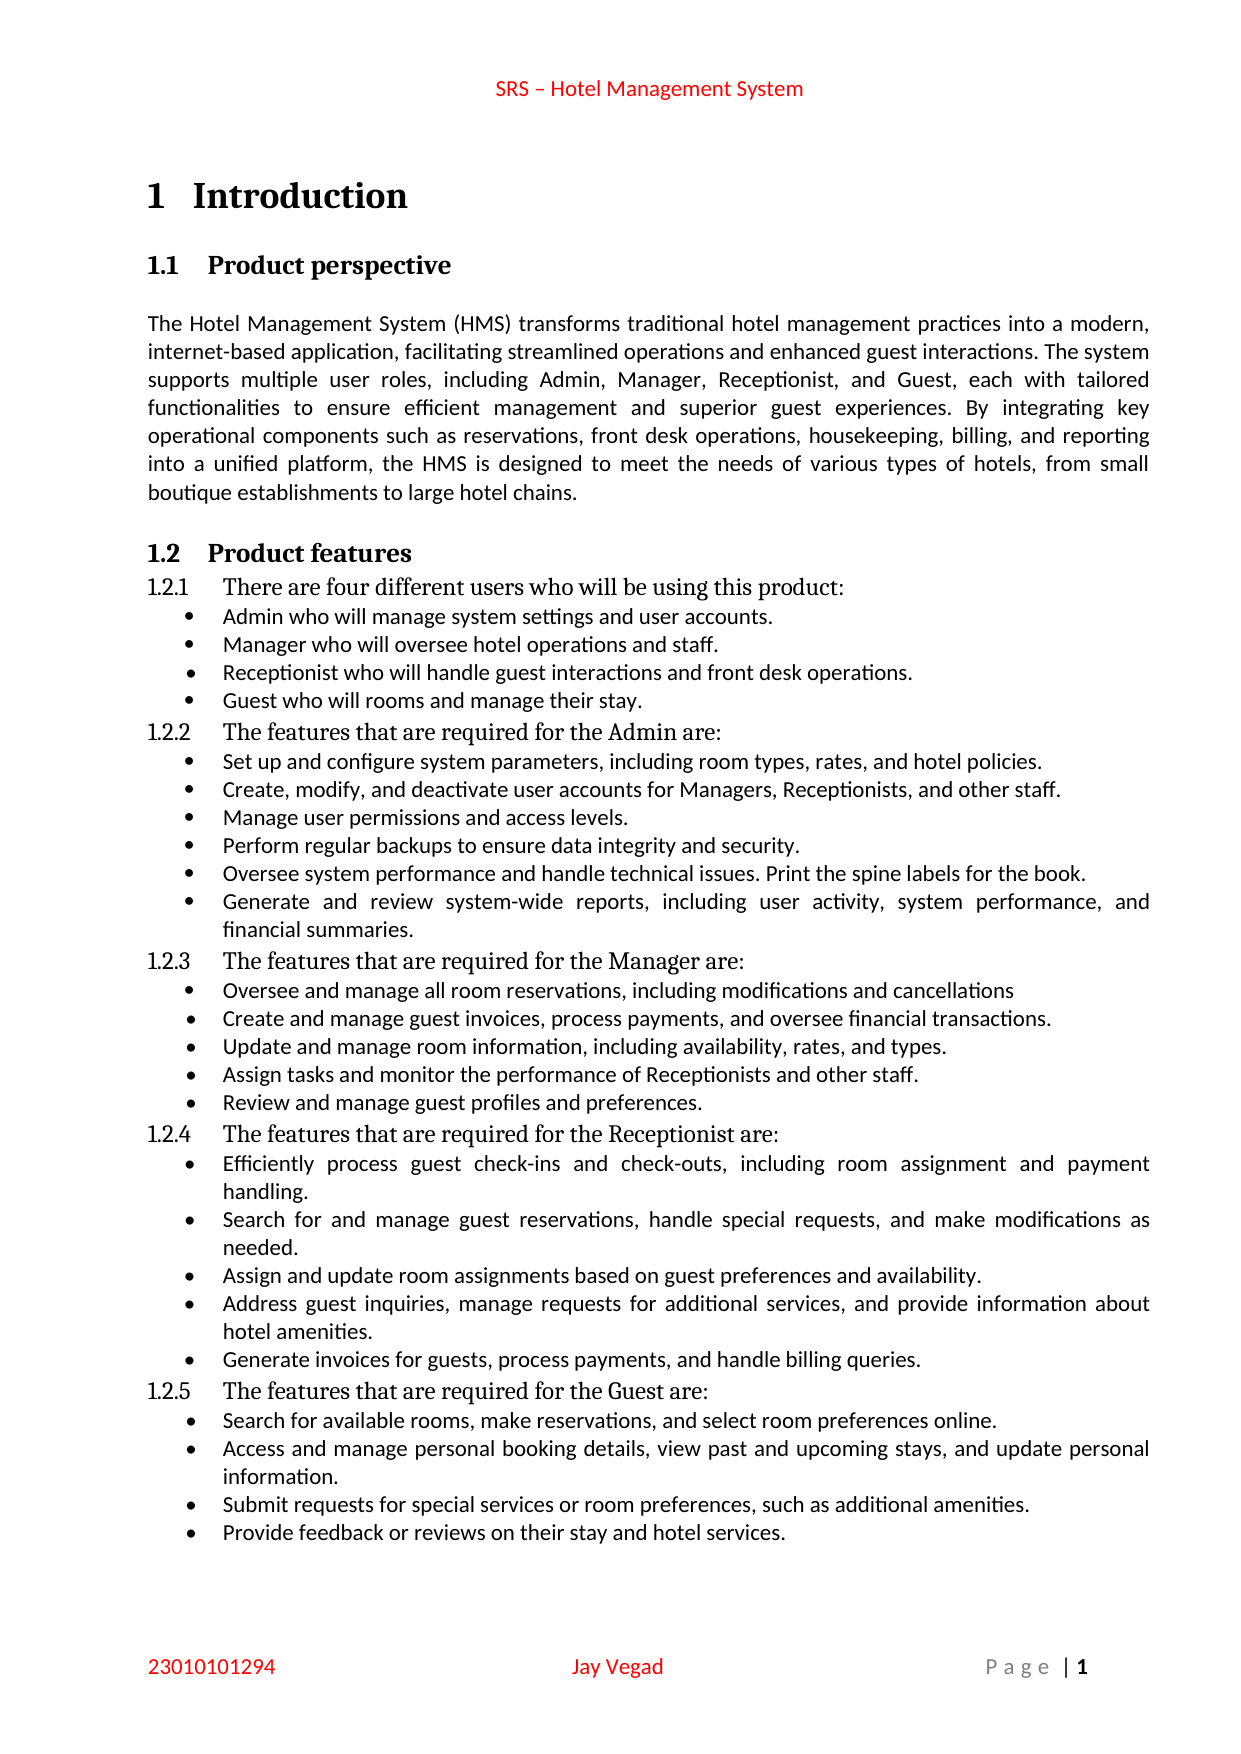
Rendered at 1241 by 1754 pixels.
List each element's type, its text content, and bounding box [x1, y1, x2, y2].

list Search for available rooms, make reservations, and select room preferences online. [185, 1406, 1152, 1434]
text • Review and manage guest profiles and preferences. [148, 1088, 1152, 1116]
text • Create and manage guest invoices, process payments, and oversee financial transactions. [148, 1004, 1152, 1032]
text • Receptionist who will handle guest interactions and front desk operations. [148, 658, 1152, 686]
subtitle The features that are required for the Admin are: [148, 718, 1152, 747]
subtitle Introduction [148, 175, 1152, 218]
list Provide feedback or reviews on their stay and hotel services. [185, 1518, 1152, 1546]
list Generate and review system-wide reports, including user activity, system performance, and financial summaries. [185, 887, 1152, 943]
list Access and manage personal booking details, view past and upcoming stays, and update personal information. [185, 1434, 1152, 1490]
subtitle Product perspective [148, 250, 1152, 281]
text • Efficiently process guest check-ins and check-outs, including room assignment and payment handling. [184, 1149, 1152, 1205]
list Oversee and manage all room reservations, including modifications and cancellations [185, 976, 1152, 1004]
list Perform regular backups to ensure data integrity and security. [185, 831, 1152, 859]
list Oversee system performance and handle technical issues. Print the spine labels for the book. [185, 859, 1152, 887]
list Admin who will manage system settings and user accounts. [185, 602, 1152, 630]
list Assign tasks and monitor the performance of Receptionists and other staff. [185, 1060, 1152, 1088]
list Manager who will oversee hotel operations and staff. [185, 630, 1152, 658]
list Submit requests for special services or room preferences, such as additional amenities. [185, 1490, 1152, 1518]
list Set up and configure system parameters, including room types, rates, and hotel policies. [185, 747, 1152, 775]
text The Hotel Management System (HMS) transforms traditional hotel management practices into a modern, internet-based application, facilitating streamlined operations and enhanced guest interactions. The system supports multiple user roles, including Admin, Manager, Receptionist, and Guest, each with tailored functionalities to ensure efficient management and superior guest experiences. By integrating key operational components such as reservations, front desk operations, housekeeping, billing, and reporting into a unified platform, the HMS is designed to meet the needs of various types of hotels, from small boutique establishments to large hotel chains. [148, 309, 1152, 506]
text • Generate invoices for guests, process payments, and handle billing queries. [148, 1345, 1152, 1373]
list Manage user permissions and access levels. [185, 803, 1152, 831]
subtitle The features that are required for the Manager are: [148, 947, 1152, 976]
subtitle There are four different users who will be using this product: [148, 573, 1152, 602]
list Create, modify, and deactivate user accounts for Managers, Receptionists, and other staff. [185, 775, 1152, 803]
text • Search for and manage guest reservations, handle special requests, and make modifications as needed. [184, 1205, 1152, 1261]
subtitle The features that are required for the Receptionist are: [148, 1120, 1152, 1149]
text • Assign and update room assignments based on guest preferences and availability. [148, 1261, 1152, 1289]
text • Address guest inquiries, manage requests for additional services, and provide information about hotel amenities. [148, 1289, 1152, 1345]
list Guest who will rooms and manage their stay. [185, 686, 1152, 714]
subtitle Product features [148, 538, 1152, 569]
subtitle The features that are required for the Guest are: [148, 1377, 1152, 1406]
text • Update and manage room information, including availability, rates, and types. [148, 1032, 1152, 1060]
